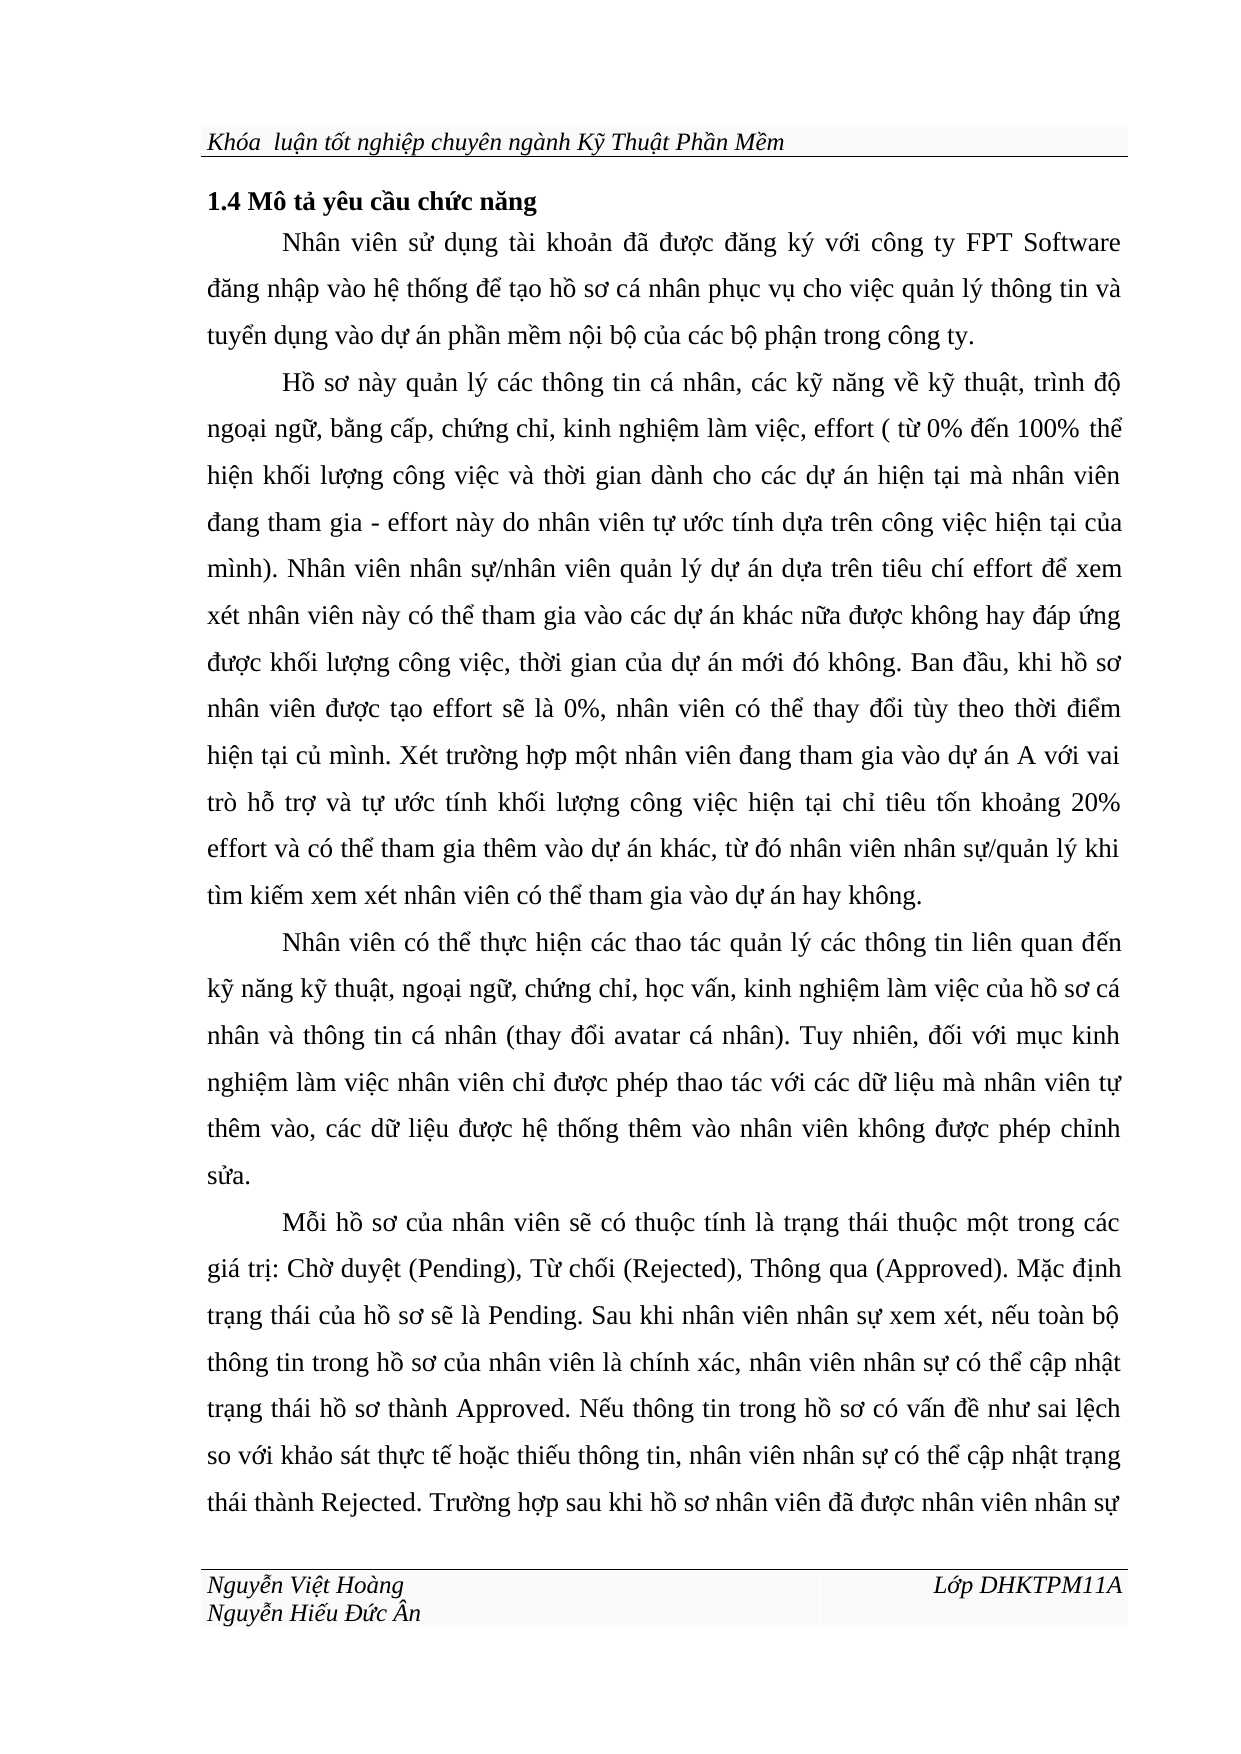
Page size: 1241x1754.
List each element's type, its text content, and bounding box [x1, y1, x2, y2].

text Hồ sơ này quản lý các thông tin cá nhân, các kỹ năng về kỹ thuật, trình độ ngoại ngữ, bằng cấp, chứng chỉ, kinh nghiệm làm việc, effort ( từ 0% đến 100% thể hiện khối lượng công việc và thời gian dành cho các dự án hiện tại mà nhân viên đang tham gia - effort này do nhân viên tự ước tính dựa trên công việc hiện tại của mình). Nhân viên nhân sự/nhân viên quản lý dự án dựa trên tiêu chí effort để xem xét nhân viên này có thể tham gia vào các dự án khác nữa được không hay đáp ứng được khối lượng công việc, thời gian của dự án mới đó không. Ban đầu, khi hồ sơ nhân viên được tạo effort sẽ là 0%, nhân viên có thể thay đổi tùy theo thời điểm hiện tại củ mình. Xét trường hợp một nhân viên đang tham gia vào dự án A với vai trò hỗ trợ và tự ước tính khối lượng công việc hiện tại chỉ tiêu tốn khoảng 20% effort và có thể tham gia thêm vào dự án khác, từ đó nhân viên nhân sự/quản lý khi tìm kiếm xem xét nhân viên có thể tham gia vào dự án hay không. [207, 366, 1122, 910]
text Nhân viên có thể thực hiện các thao tác quản lý các thông tin liên quan đến kỹ năng kỹ thuật, ngoại ngữ, chứng chỉ, học vấn, kinh nghiệm làm việc của hồ sơ cá nhân và thông tin cá nhân (thay đổi avatar cá nhân). Tuy nhiên, đối với mục kinh nghiệm làm việc nhân viên chỉ được phép thao tác với các dữ liệu mà nhân viên tự thêm vào, các dữ liệu được hệ thống thêm vào nhân viên không được phép chỉnh sửa. [207, 926, 1122, 1190]
subtitle Mô tả yêu cầu chức năng [207, 185, 1122, 216]
text Nhân viên sử dụng tài khoản đã được đăng ký với công ty FPT Software đăng nhập vào hệ thống để tạo hồ sơ cá nhân phục vụ cho việc quản lý thông tin và tuyển dụng vào dự án phần mềm nội bộ của các bộ phận trong công ty. [207, 226, 1122, 350]
text Mỗi hồ sơ của nhân viên sẽ có thuộc tính là trạng thái thuộc một trong các giá trị: Chờ duyệt (Pending), Từ chối (Rejected), Thông qua (Approved). Mặc định trạng thái của hồ sơ sẽ là Pending. Sau khi nhân viên nhân sự xem xét, nếu toàn bộ thông tin trong hồ sơ của nhân viên là chính xác, nhân viên nhân sự có thể cập nhật trạng thái hồ sơ thành Approved. Nếu thông tin trong hồ sơ có vấn đề như sai lệch so với khảo sát thực tế hoặc thiếu thông tin, nhân viên nhân sự có thể cập nhật trạng thái thành Rejected. Trường hợp sau khi hồ sơ nhân viên đã được nhân viên nhân sự [207, 1206, 1122, 1517]
